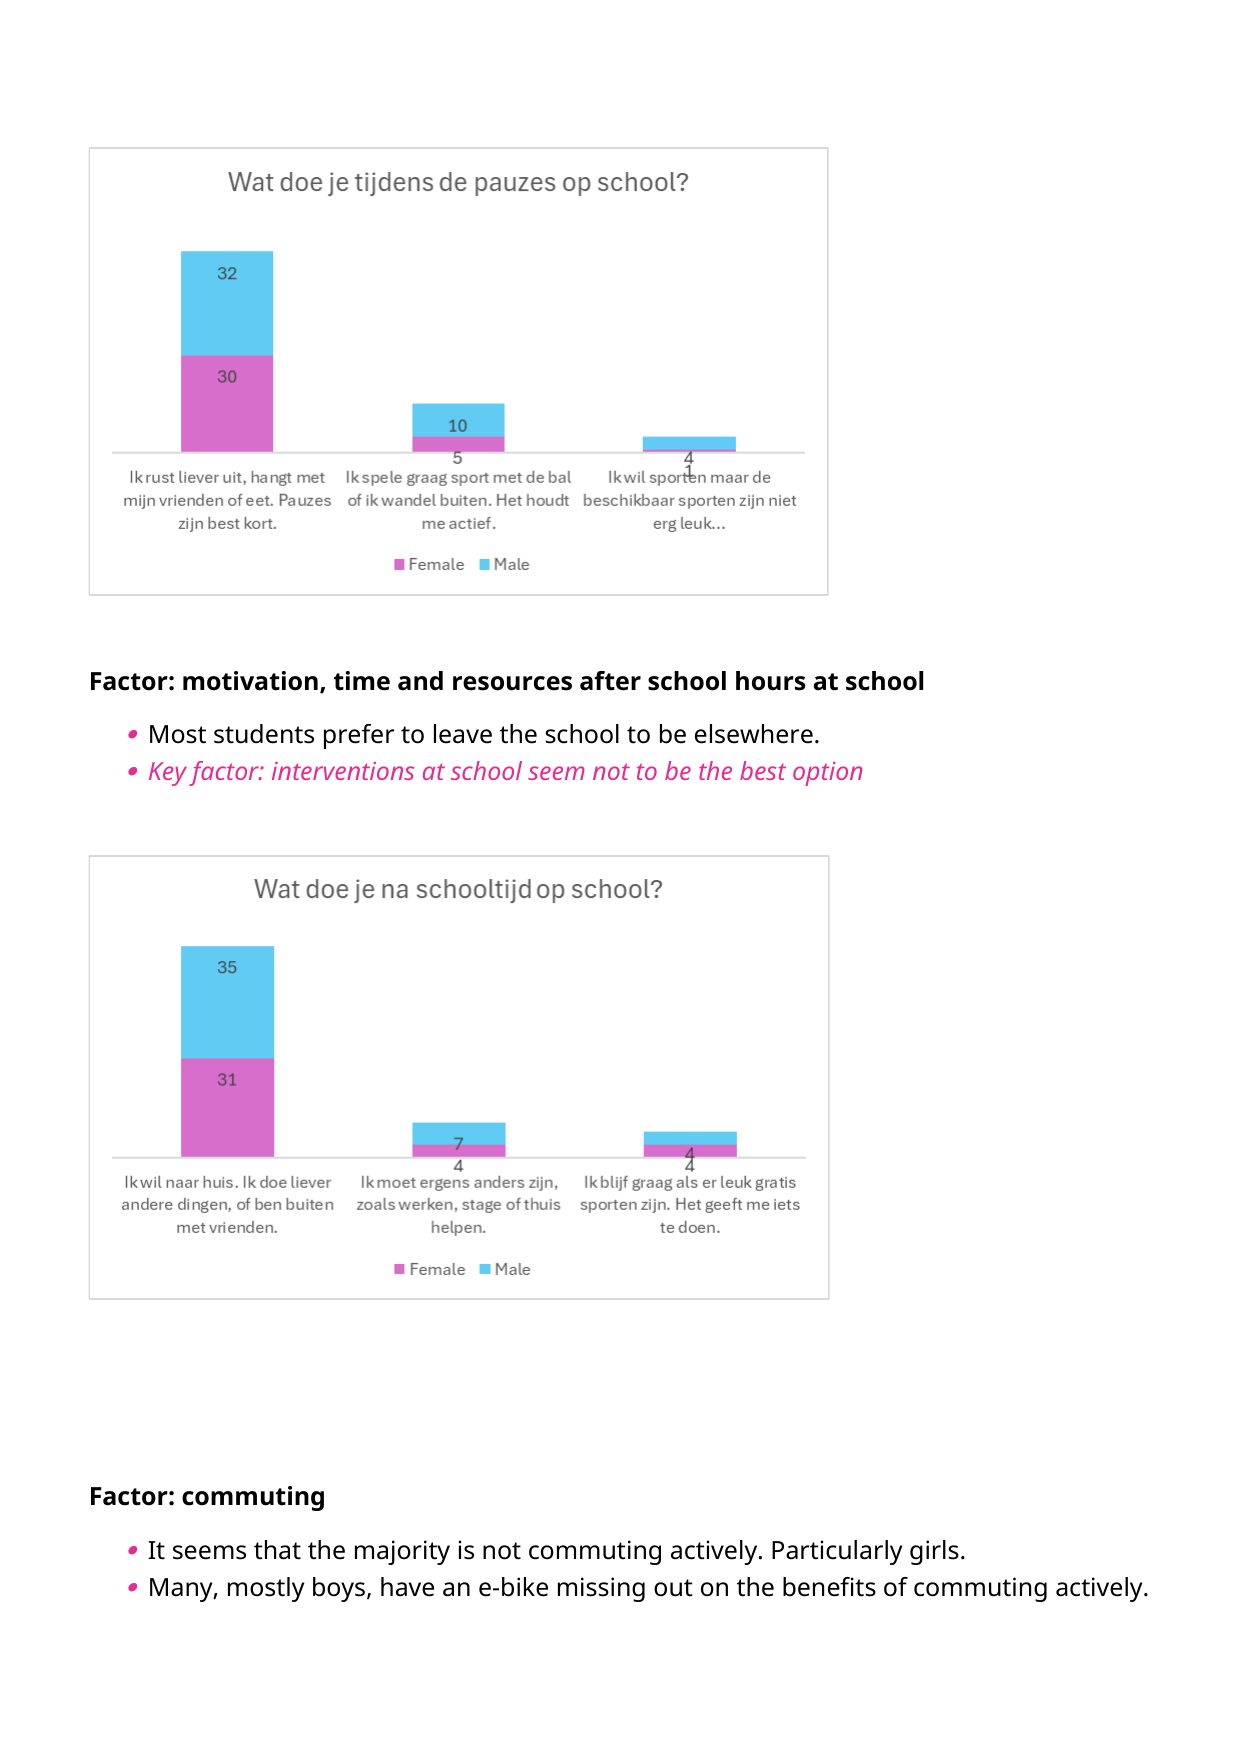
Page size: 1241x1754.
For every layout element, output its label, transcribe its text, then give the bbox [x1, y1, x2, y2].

list It seems that the majority is not commuting actively. Particularly girls. [126, 1532, 1166, 1567]
picture [88, 147, 829, 596]
list Most students prefer to leave the school to be elsewhere. [126, 717, 1166, 751]
text Factor: motivation, time and resources after school hours at school [88, 663, 1166, 697]
picture [88, 855, 830, 1300]
text Factor: commuting [88, 1479, 1166, 1513]
list Many, mostly boys, have an e-bike missing out on the benefits of commuting actively. [126, 1569, 1166, 1603]
list Key factor: interventions at school seem not to be the best option [126, 753, 1166, 788]
